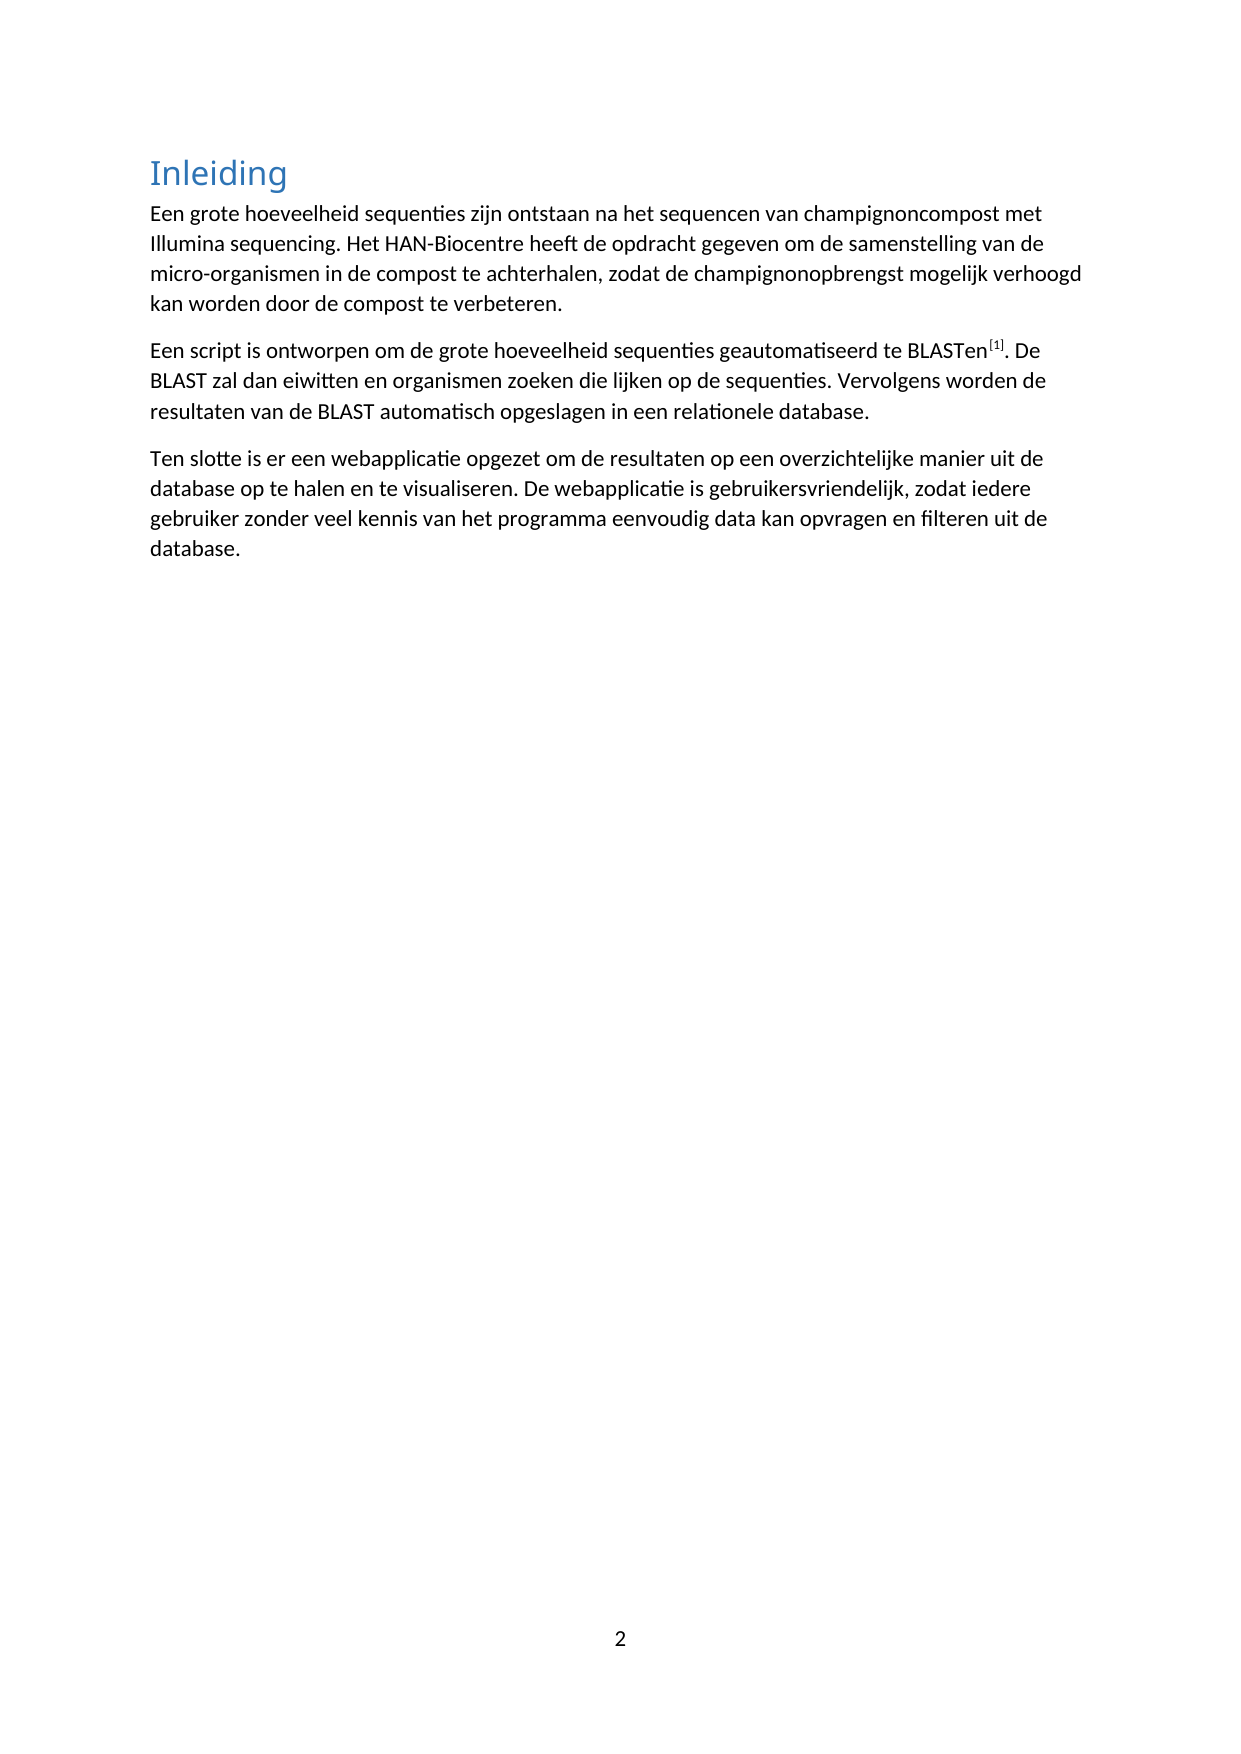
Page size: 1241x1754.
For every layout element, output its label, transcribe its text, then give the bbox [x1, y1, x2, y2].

text Ten slotte is er een webapplicatie opgezet om de resultaten op een overzichtelijke manier uit de database op te halen en te visualiseren. De webapplicatie is gebruikersvriendelijk, zodat iedere gebruiker zonder veel kennis van het programma eenvoudig data kan opvragen en filteren uit de database. [150, 444, 1090, 562]
subtitle Inleiding [150, 150, 1090, 195]
text Een script is ontworpen om de grote hoeveelheid sequenties geautomatiseerd te BLASTen[1]. De BLAST zal dan eiwitten en organismen zoeken die lijken op de sequenties. Vervolgens worden de resultaten van de BLAST automatisch opgeslagen in een relationele database. [150, 336, 1090, 425]
text Een grote hoeveelheid sequenties zijn ontstaan na het sequencen van champignoncompost met Illumina sequencing. Het HAN-Biocentre heeft de opdracht gegeven om de samenstelling van de micro-organismen in de compost te achterhalen, zodat de champignonopbrengst mogelijk verhoogd kan worden door de compost te verbeteren. [150, 199, 1090, 318]
